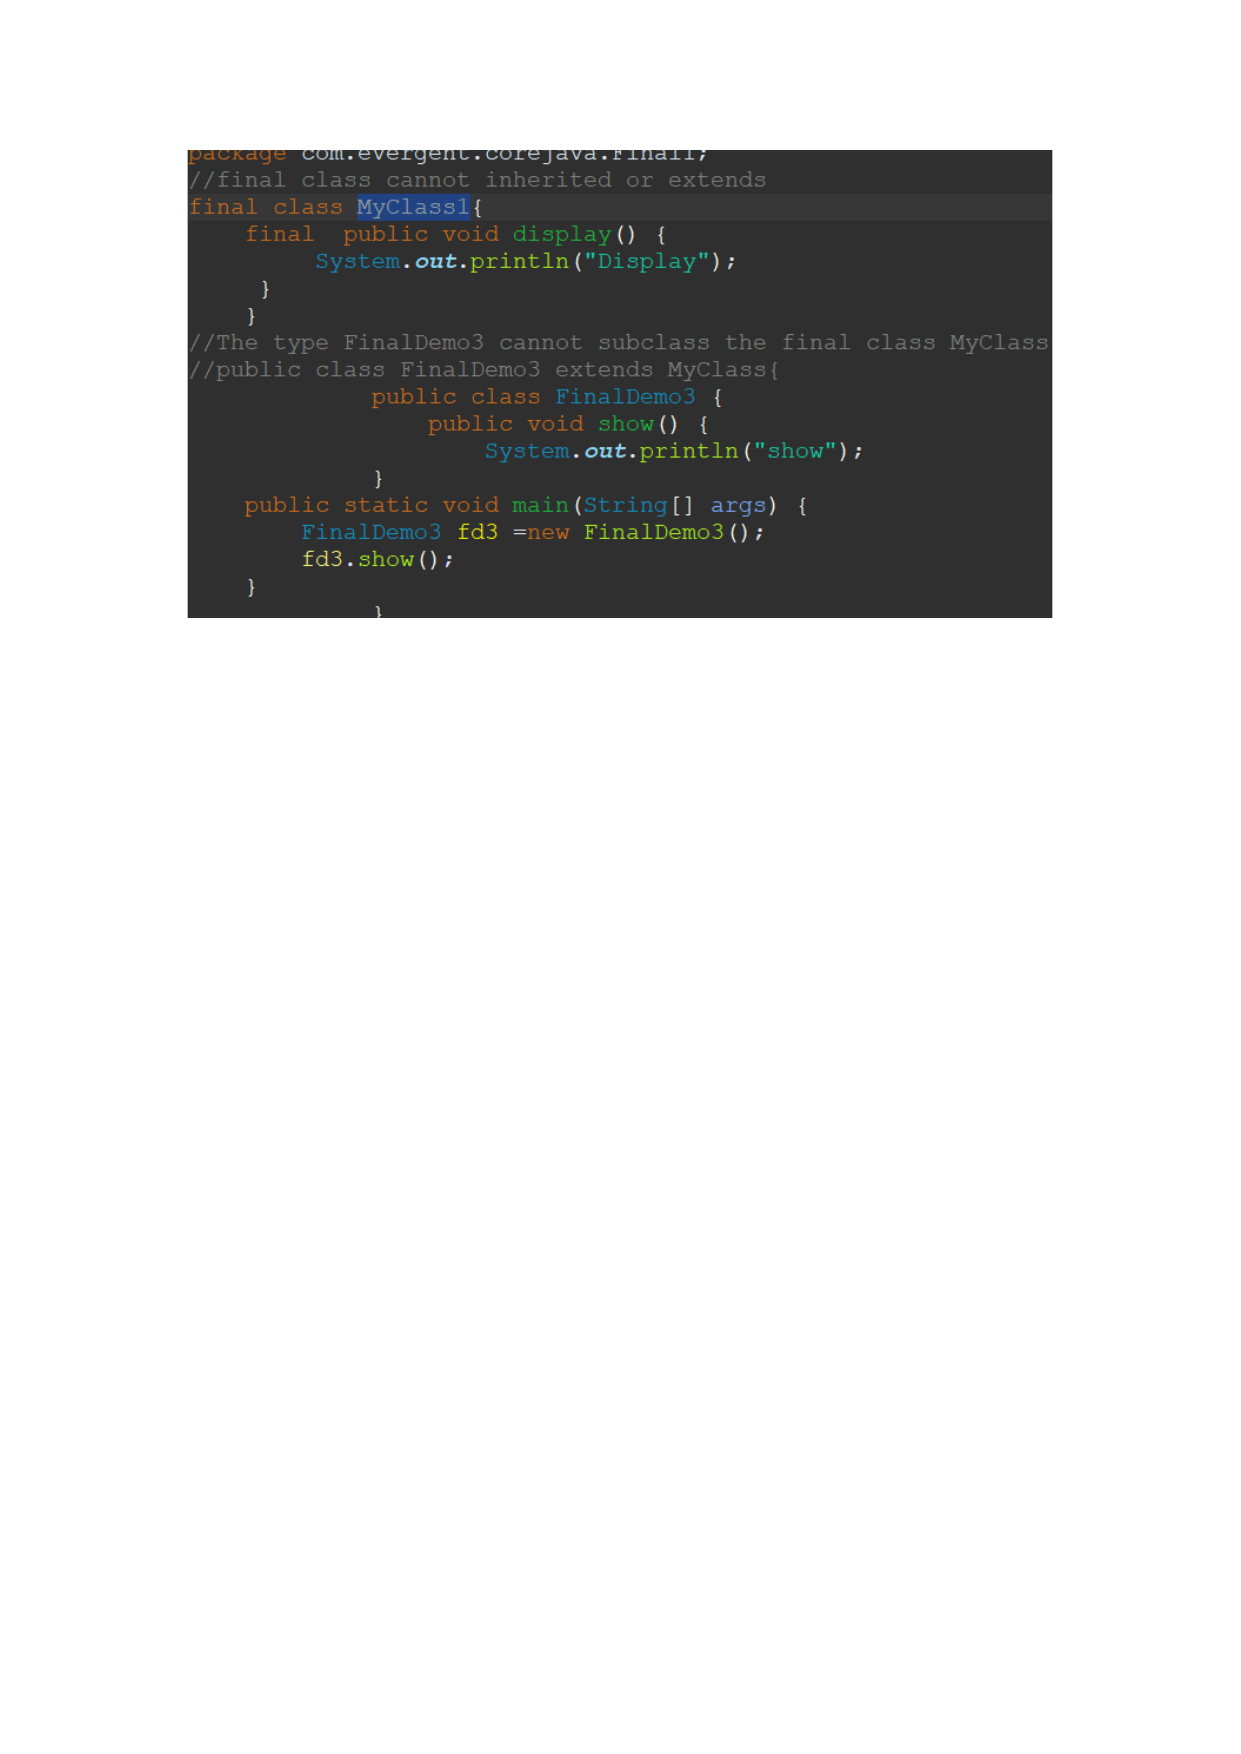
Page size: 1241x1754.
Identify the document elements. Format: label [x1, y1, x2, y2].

picture [187, 150, 1053, 618]
